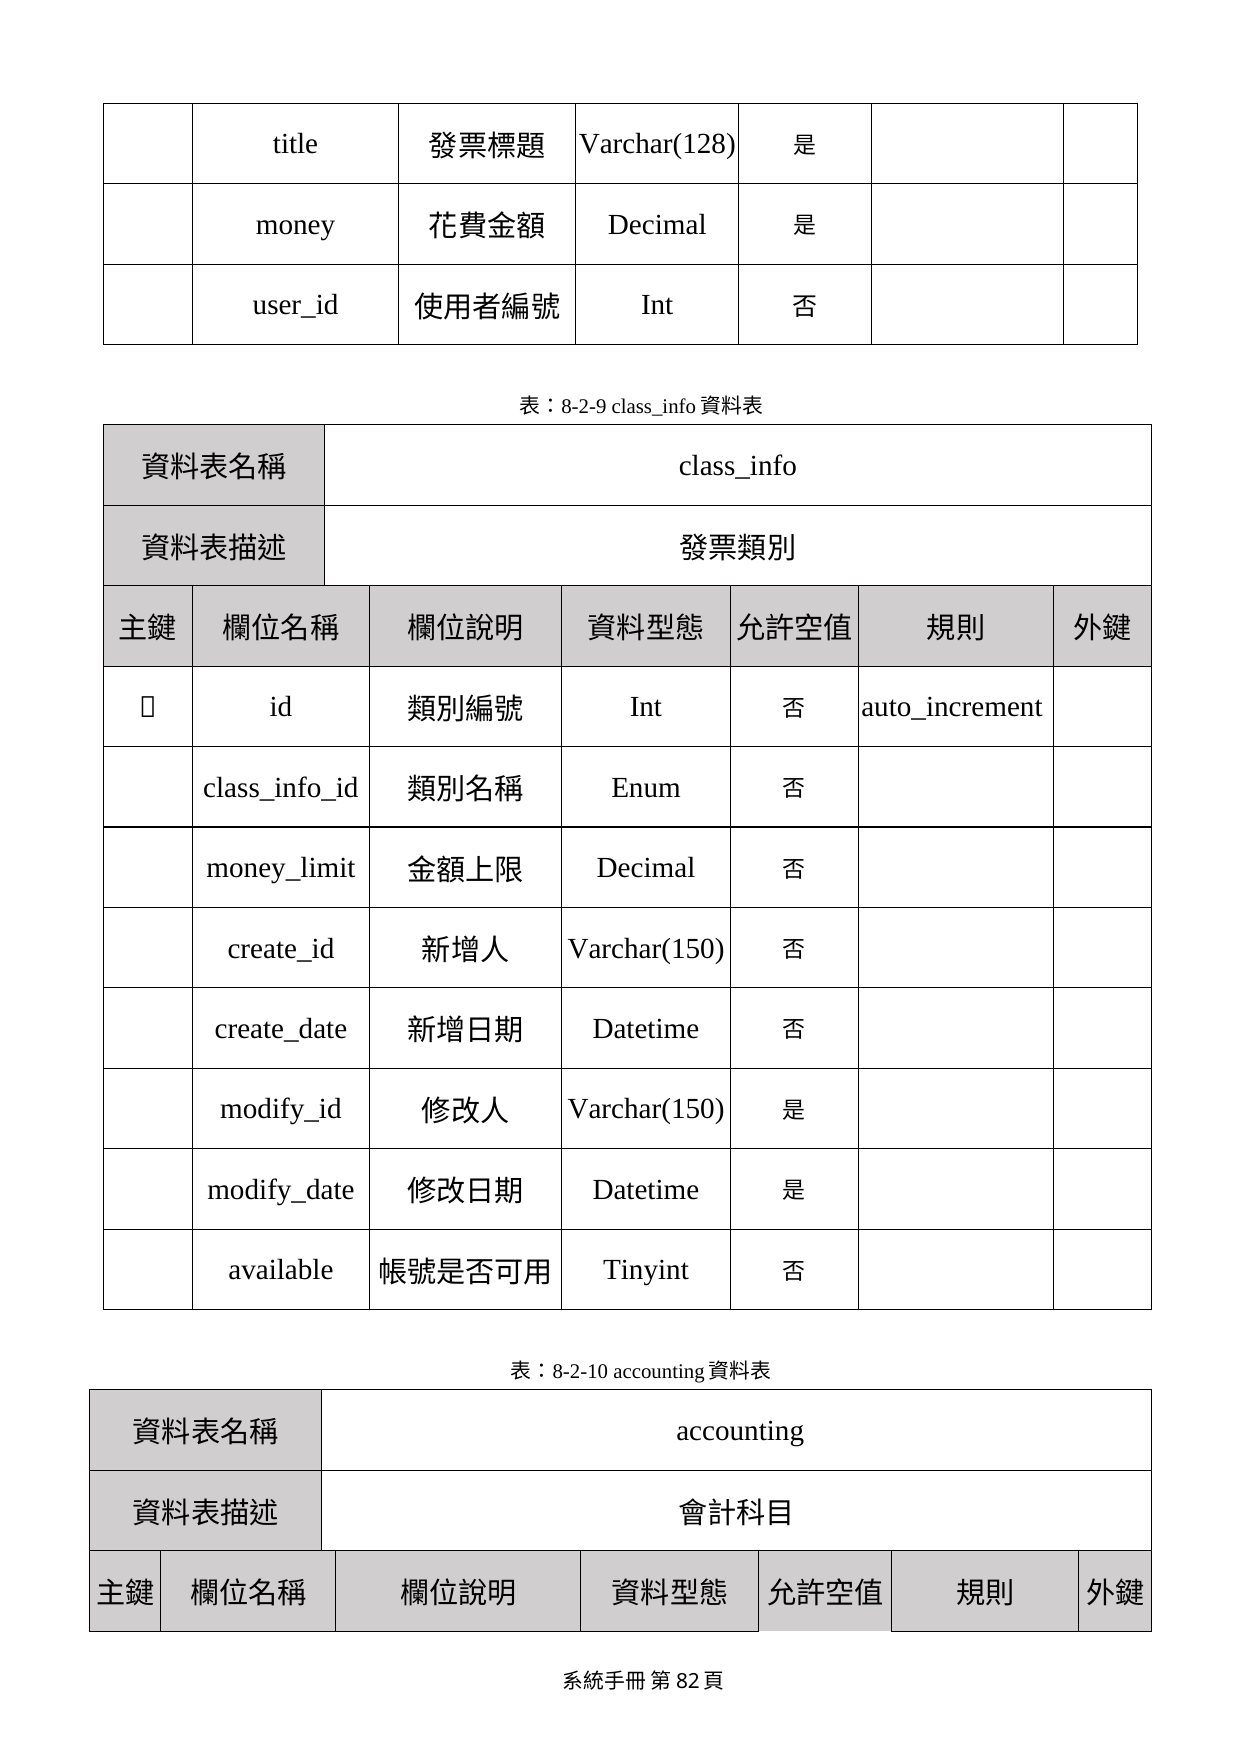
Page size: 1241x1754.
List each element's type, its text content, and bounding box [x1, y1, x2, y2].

table_cell [1054, 828, 1151, 907]
table_cell [1054, 667, 1151, 746]
table_cell id [193, 667, 369, 746]
table_cell 使用者編號 [399, 265, 575, 344]
table_cell Decimal [562, 828, 730, 907]
table_cell 發票類別 [325, 506, 1151, 585]
table_cell modify_id [193, 1069, 369, 1148]
table_cell [859, 1149, 1053, 1228]
table_cell 是 [731, 1149, 858, 1228]
table_cell [1054, 908, 1151, 987]
table_cell [1054, 1230, 1151, 1309]
table_cell [104, 265, 192, 344]
table_cell [859, 1069, 1053, 1148]
table_cell [872, 104, 1063, 183]
table_cell Varchar(150) [562, 1069, 730, 1148]
table_cell create_date [193, 988, 369, 1068]
table_cell 外鍵 [1079, 1551, 1151, 1631]
table_cell 否 [731, 908, 858, 987]
table_cell 否 [731, 828, 858, 907]
table_cell [1054, 1149, 1151, 1228]
table_cell [104, 988, 192, 1068]
table_cell 允許空值 [731, 586, 858, 666]
table_cell 否 [731, 988, 858, 1068]
table_cell Enum [562, 747, 730, 826]
table_cell Decimal [576, 184, 738, 263]
table_cell 規則 [892, 1551, 1078, 1631]
table_cell [104, 1069, 192, 1148]
table_cell [1064, 265, 1137, 344]
table_cell  [104, 667, 192, 746]
table_cell 欄位名稱 [161, 1551, 335, 1631]
table_cell 欄位說明 [336, 1551, 580, 1631]
table_cell 是 [739, 104, 871, 183]
table_cell [859, 908, 1053, 987]
table_cell modify_date [193, 1149, 369, 1228]
table_cell 花費金額 [399, 184, 575, 263]
table_cell 資料型態 [562, 586, 730, 666]
table_cell 修改日期 [370, 1149, 561, 1228]
table_header 資料表名稱 [90, 1390, 321, 1470]
table_cell available [193, 1230, 369, 1309]
table_cell 主鍵 [104, 586, 192, 666]
table_header 資料表名稱 [104, 425, 324, 505]
table_cell 資料表描述 [90, 1471, 321, 1550]
table_cell 否 [731, 667, 858, 746]
table_cell 是 [739, 184, 871, 263]
table_cell 規則 [859, 586, 1053, 666]
table_cell auto_increment [859, 667, 1053, 746]
table_cell 修改人 [370, 1069, 561, 1148]
table_cell Int [576, 265, 738, 344]
table_cell 新增人 [370, 908, 561, 987]
table_cell user_id [193, 265, 398, 344]
table_cell [1054, 988, 1151, 1068]
table_cell money_limit [193, 828, 369, 907]
table_cell [104, 747, 192, 826]
table_header accounting [322, 1390, 1151, 1470]
table_cell 是 [731, 1069, 858, 1148]
table_cell Tinyint [562, 1230, 730, 1309]
table_cell 否 [731, 747, 858, 826]
table_cell 帳號是否可用 [370, 1230, 561, 1309]
table_cell [859, 828, 1053, 907]
table_cell [1064, 104, 1137, 183]
table_cell Varchar(128) [576, 104, 738, 183]
table_cell 資料表描述 [104, 506, 324, 585]
table_cell [872, 184, 1063, 263]
table_cell 欄位說明 [370, 586, 561, 666]
table_cell 否 [739, 265, 871, 344]
table_cell [859, 1230, 1053, 1309]
table_cell [1054, 747, 1151, 826]
table_cell Datetime [562, 988, 730, 1068]
table_cell [859, 988, 1053, 1068]
table_cell 新增日期 [370, 988, 561, 1068]
table_cell 資料型態 [581, 1551, 758, 1631]
table_cell [859, 747, 1053, 826]
table_cell Varchar(150) [562, 908, 730, 987]
table_cell 否 [731, 1230, 858, 1309]
table_cell 發票標題 [399, 104, 575, 183]
table_cell create_id [193, 908, 369, 987]
table_header class_info [325, 425, 1151, 505]
table_cell [1054, 1069, 1151, 1148]
table_cell 外鍵 [1054, 586, 1151, 666]
table_cell [104, 104, 192, 183]
table_cell [104, 1230, 192, 1309]
table_cell [104, 1149, 192, 1228]
table_cell [104, 908, 192, 987]
table_cell [104, 184, 192, 263]
table_cell 主鍵 [90, 1551, 160, 1631]
table_cell title [193, 104, 398, 183]
table_cell 類別名稱 [370, 747, 561, 826]
table_cell Int [562, 667, 730, 746]
table_cell 允許空值 [759, 1551, 891, 1631]
table_cell money [193, 184, 398, 263]
table_cell [1064, 184, 1137, 263]
table_cell [872, 265, 1063, 344]
table_cell Datetime [562, 1149, 730, 1228]
table_cell 金額上限 [370, 828, 561, 907]
table_cell 會計科目 [322, 1471, 1151, 1550]
table_cell 欄位名稱 [193, 586, 369, 666]
table_cell class_info_id [193, 747, 369, 826]
table_cell 類別編號 [370, 667, 561, 746]
table_cell [104, 828, 192, 907]
